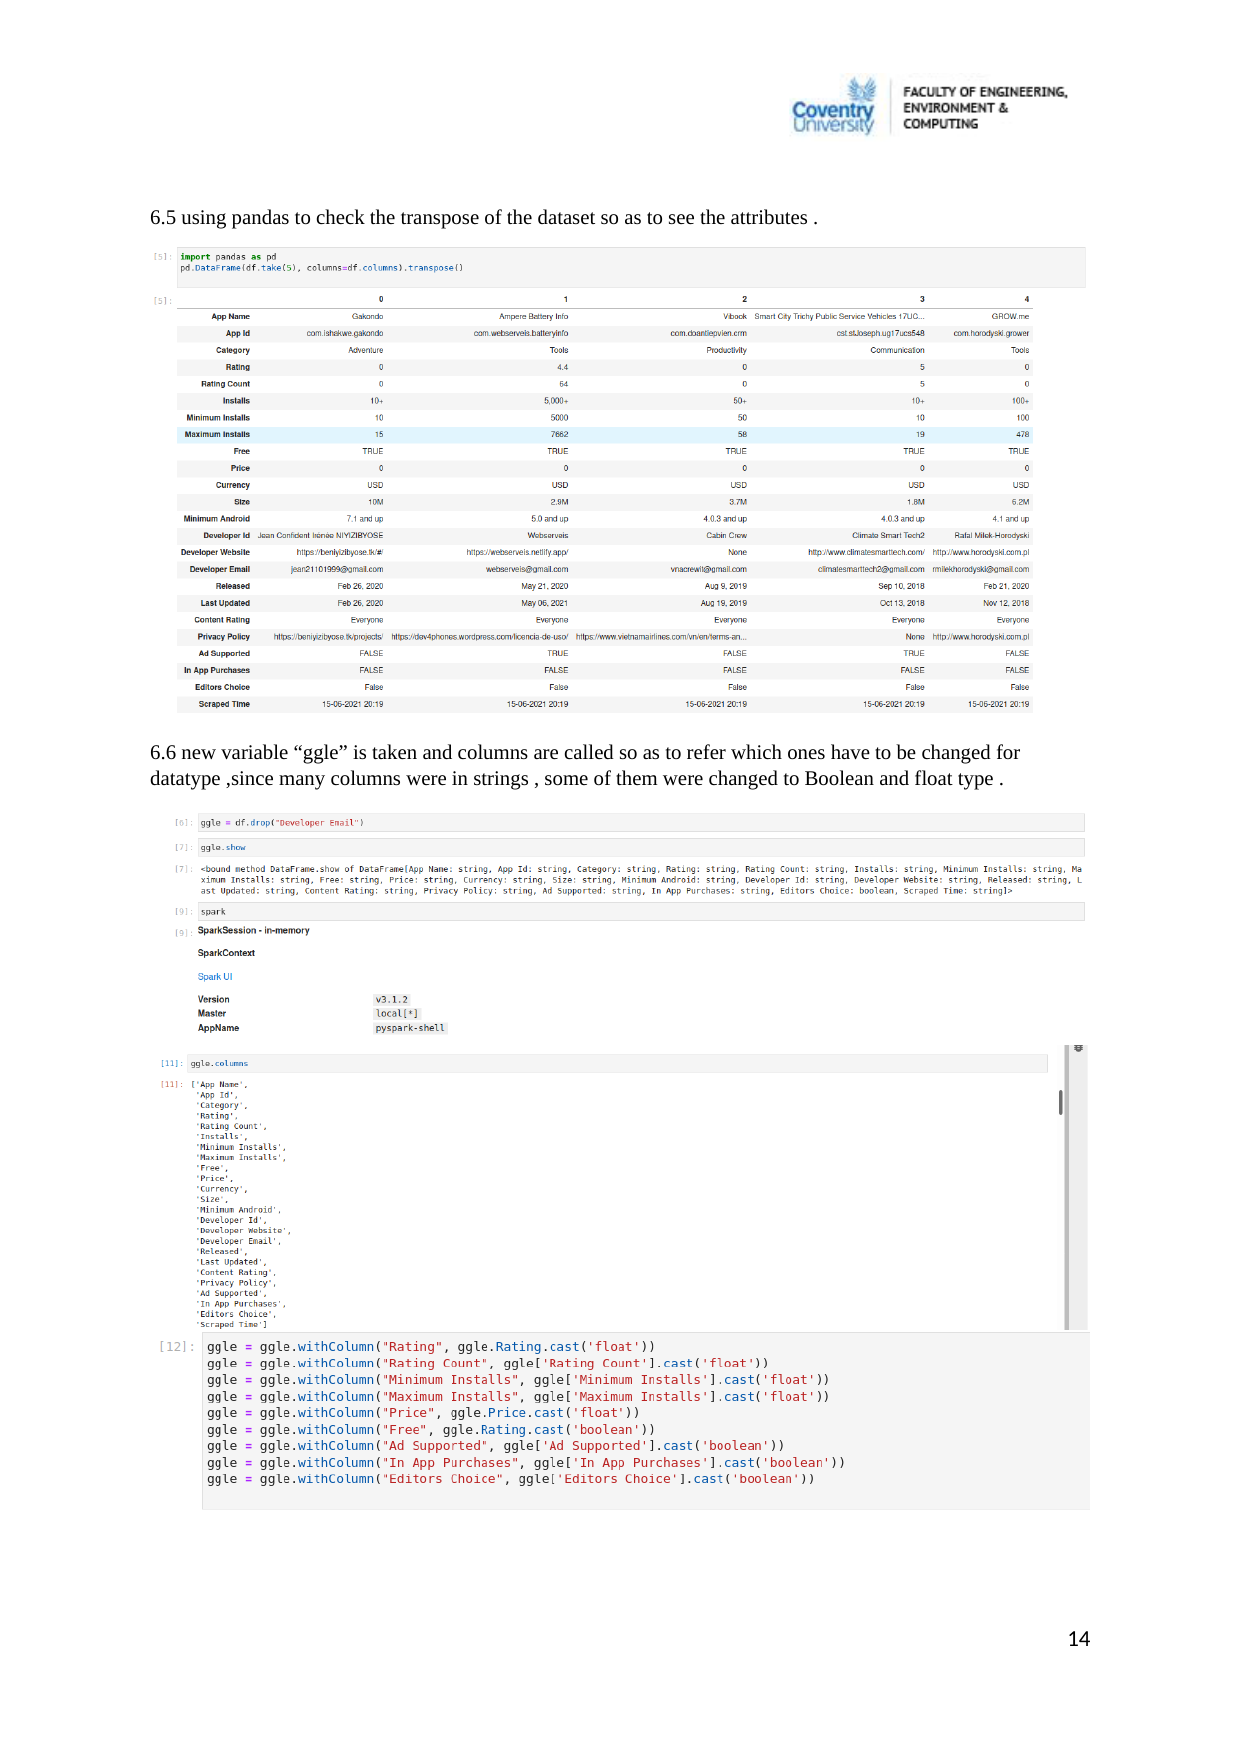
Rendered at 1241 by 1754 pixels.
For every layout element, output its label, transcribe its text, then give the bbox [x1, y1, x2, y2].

text 6.6 new variable “ggle” is taken and columns are called so as to refer which ones have to be changed for datatype ,since many columns were in strings , some of them were changed to Boolean and float type . [150, 740, 1090, 790]
picture [150, 1331, 1090, 1510]
picture [150, 1045, 1088, 1330]
picture [150, 808, 1089, 1043]
text 6.5 using pandas to check the transpose of the dataset so as to see the attributes . [150, 205, 1090, 229]
picture [763, 73, 1091, 159]
picture [150, 247, 1091, 722]
